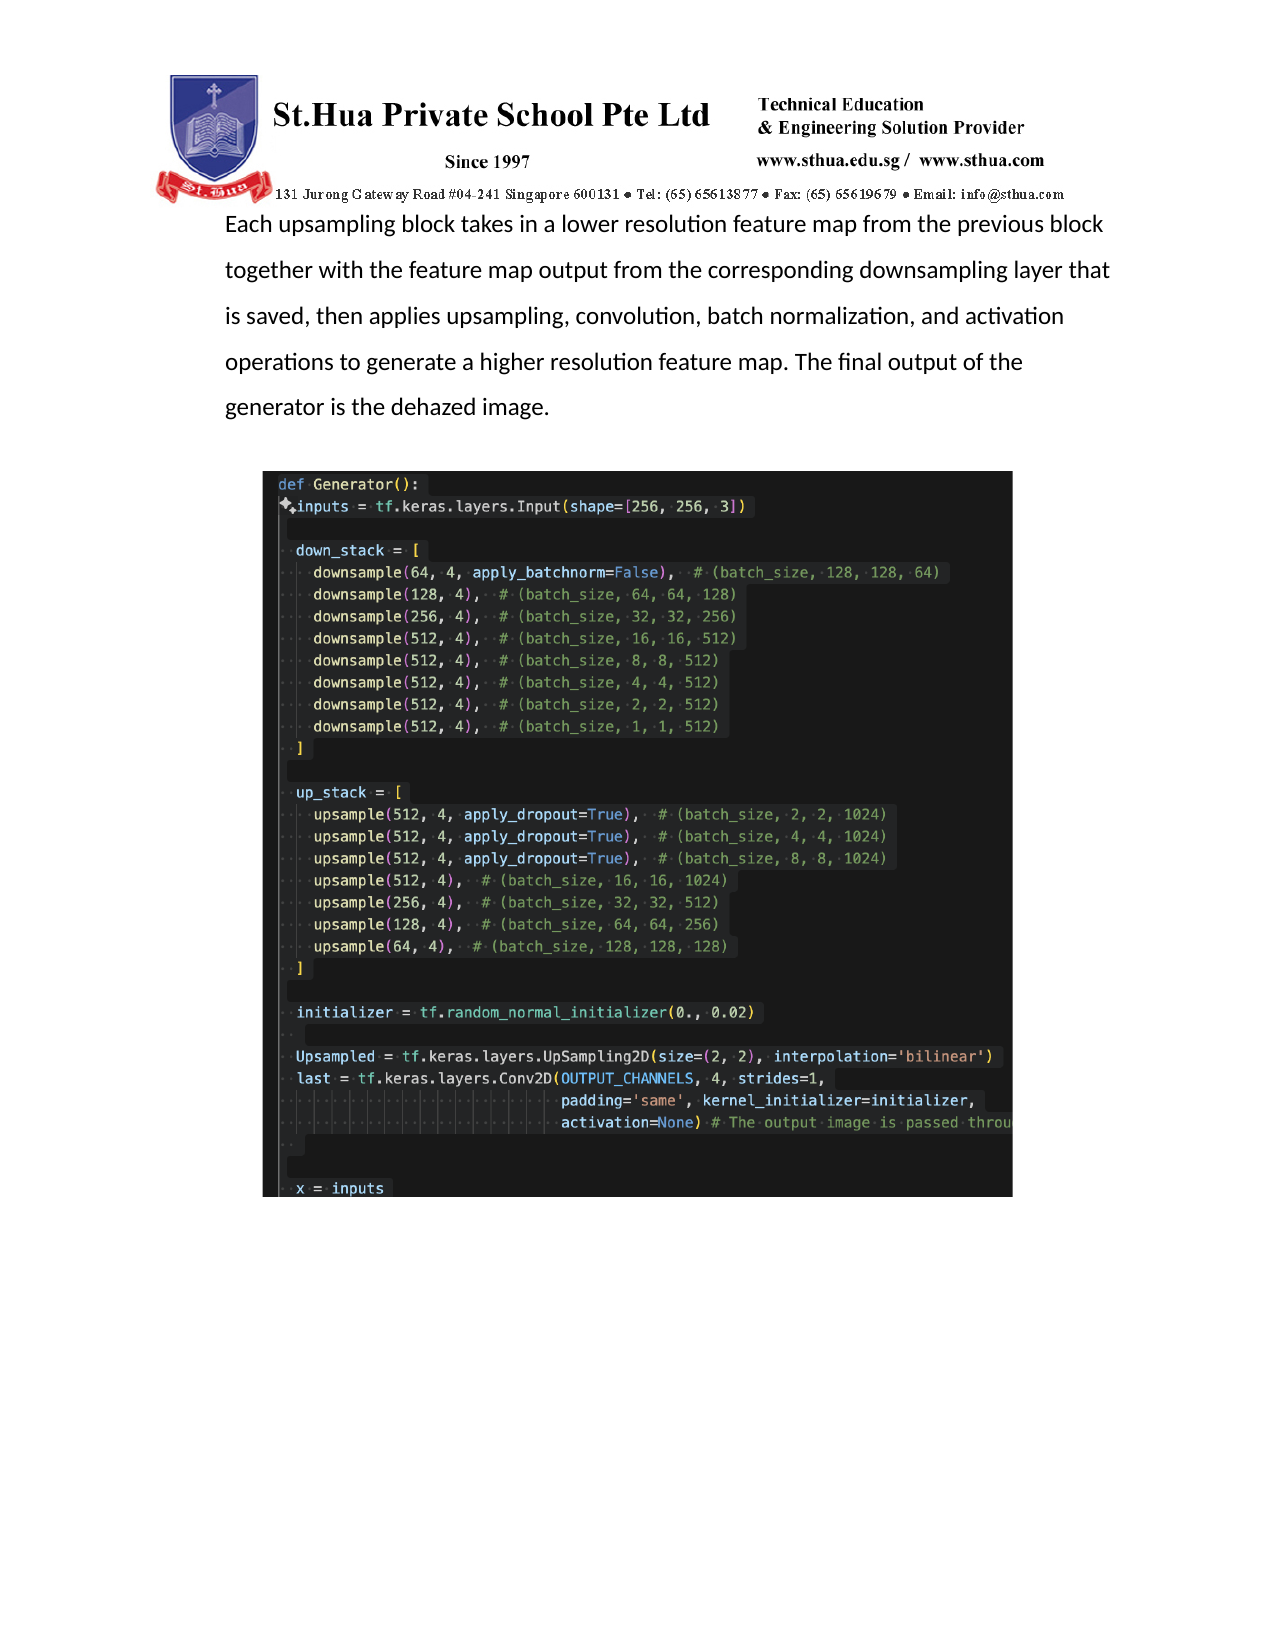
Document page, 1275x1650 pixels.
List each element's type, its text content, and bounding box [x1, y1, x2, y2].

picture [262, 471, 1013, 1197]
list Each upsampling block takes in a lower resolution feature map from the previous block together with the feature map output from the corresponding downsampling layer that is saved, then applies upsampling, convolution, batch normalization, and activation operations to generate a higher resolution feature map. The final output of the generator is the dehazed image. [225, 208, 1125, 422]
picture [150, 75, 1078, 209]
